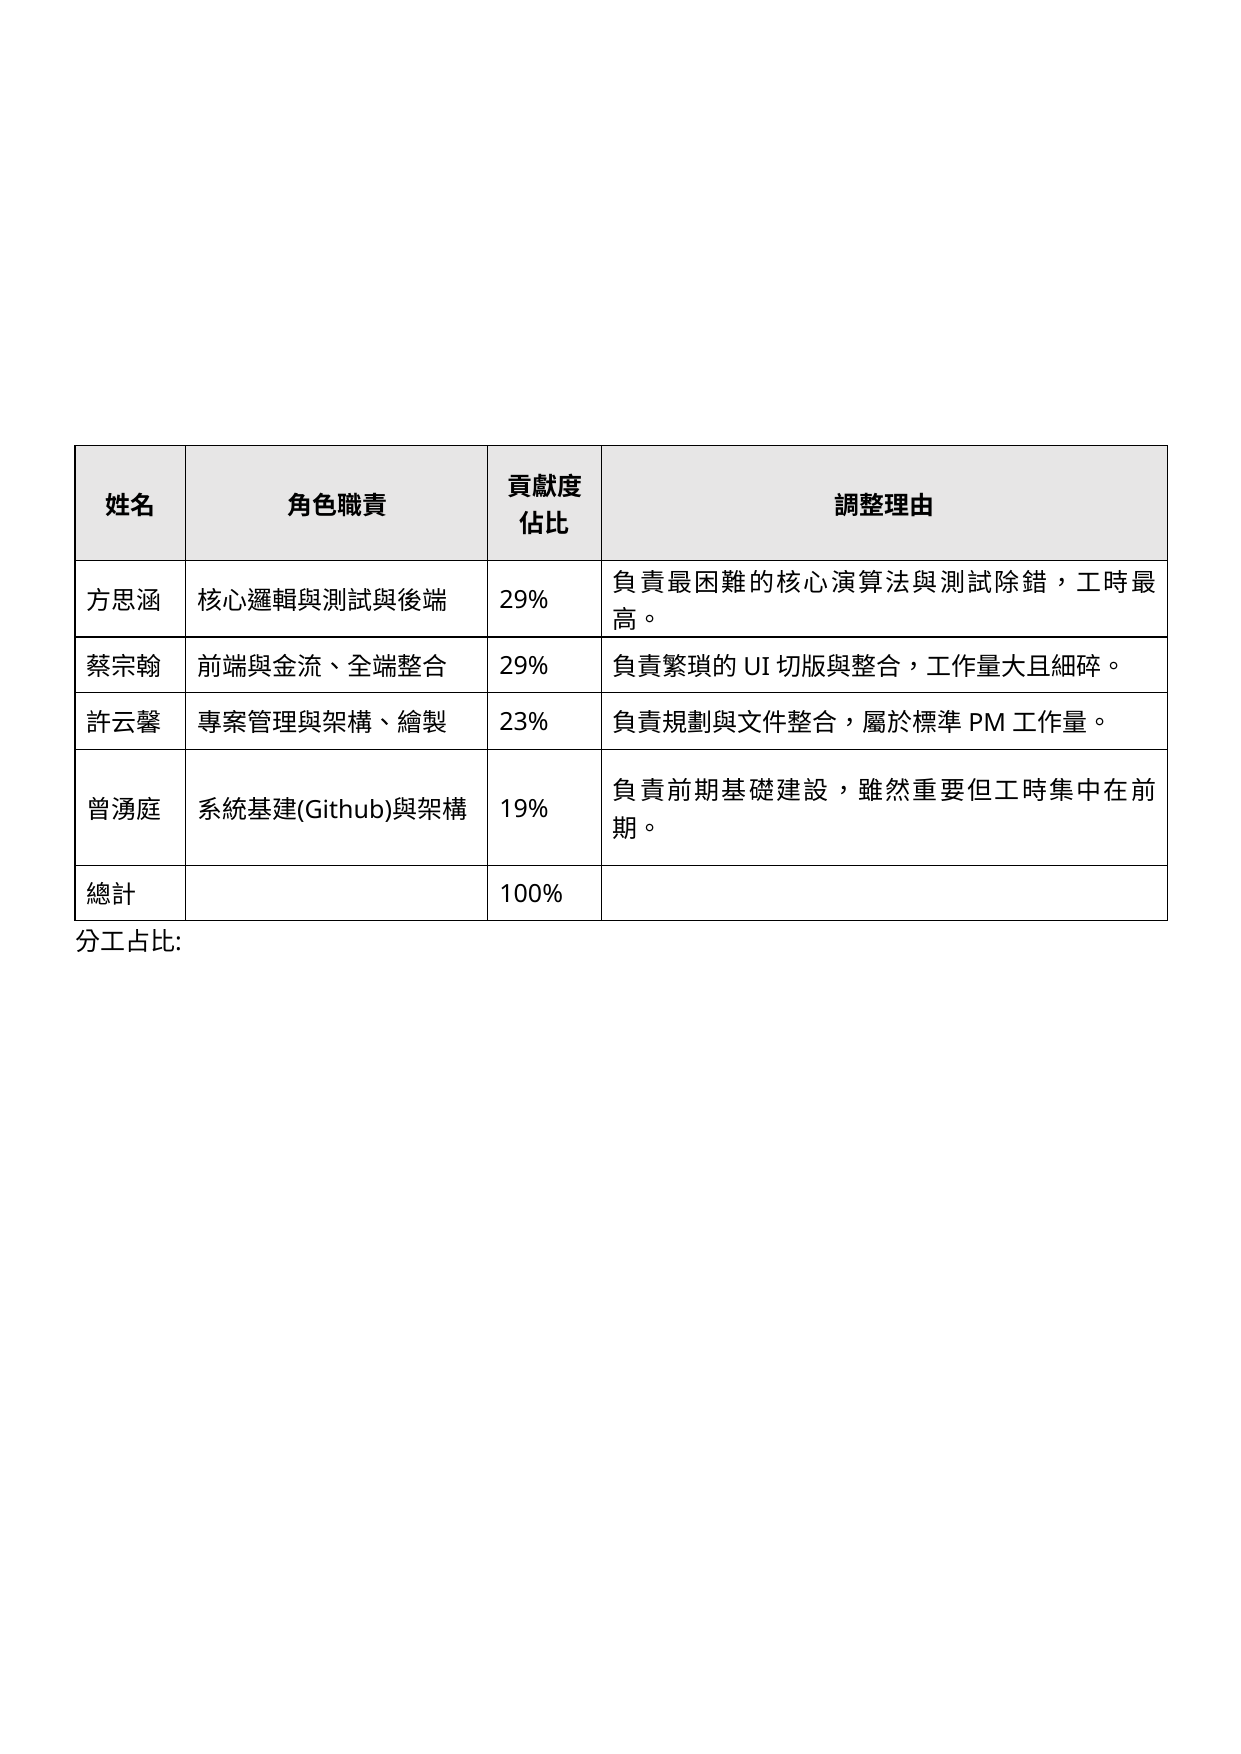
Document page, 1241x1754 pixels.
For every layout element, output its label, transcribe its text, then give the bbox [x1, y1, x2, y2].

table_header 姓名 [76, 446, 185, 560]
text 分工占比: [75, 921, 1165, 958]
table_cell 29% [488, 561, 601, 636]
table_cell 蔡宗翰 [76, 638, 185, 692]
table_header 調整理由 [602, 446, 1167, 560]
table_cell 負責前期基礎建設，雖然重要但工時集中在前期。 [602, 750, 1167, 864]
table_cell [186, 866, 487, 920]
table_cell 許云馨 [76, 693, 185, 749]
table_cell 總計 [76, 866, 185, 920]
table_cell 負責最困難的核心演算法與測試除錯，工時最高。 [602, 561, 1167, 636]
table_cell 23% [488, 693, 601, 749]
table_cell 方思涵 [76, 561, 185, 636]
table_cell 19% [488, 750, 601, 864]
table_header 角色職責 [186, 446, 487, 560]
table_cell 核心邏輯與測試與後端 [186, 561, 487, 636]
table_cell 29% [488, 638, 601, 692]
table_cell 負責規劃與文件整合，屬於標準 PM 工作量。 [602, 693, 1167, 749]
table_cell 系統基建(Github)與架構 [186, 750, 487, 864]
table_cell 100% [488, 866, 601, 920]
table_cell 專案管理與架構、繪製 [186, 693, 487, 749]
table_header 貢獻度佔比 [488, 446, 601, 560]
table_cell 曾湧庭 [76, 750, 185, 864]
table_cell 前端與金流、全端整合 [186, 638, 487, 692]
table_cell 負責繁瑣的 UI 切版與整合，工作量大且細碎。 [602, 638, 1167, 692]
table_cell [602, 866, 1167, 920]
